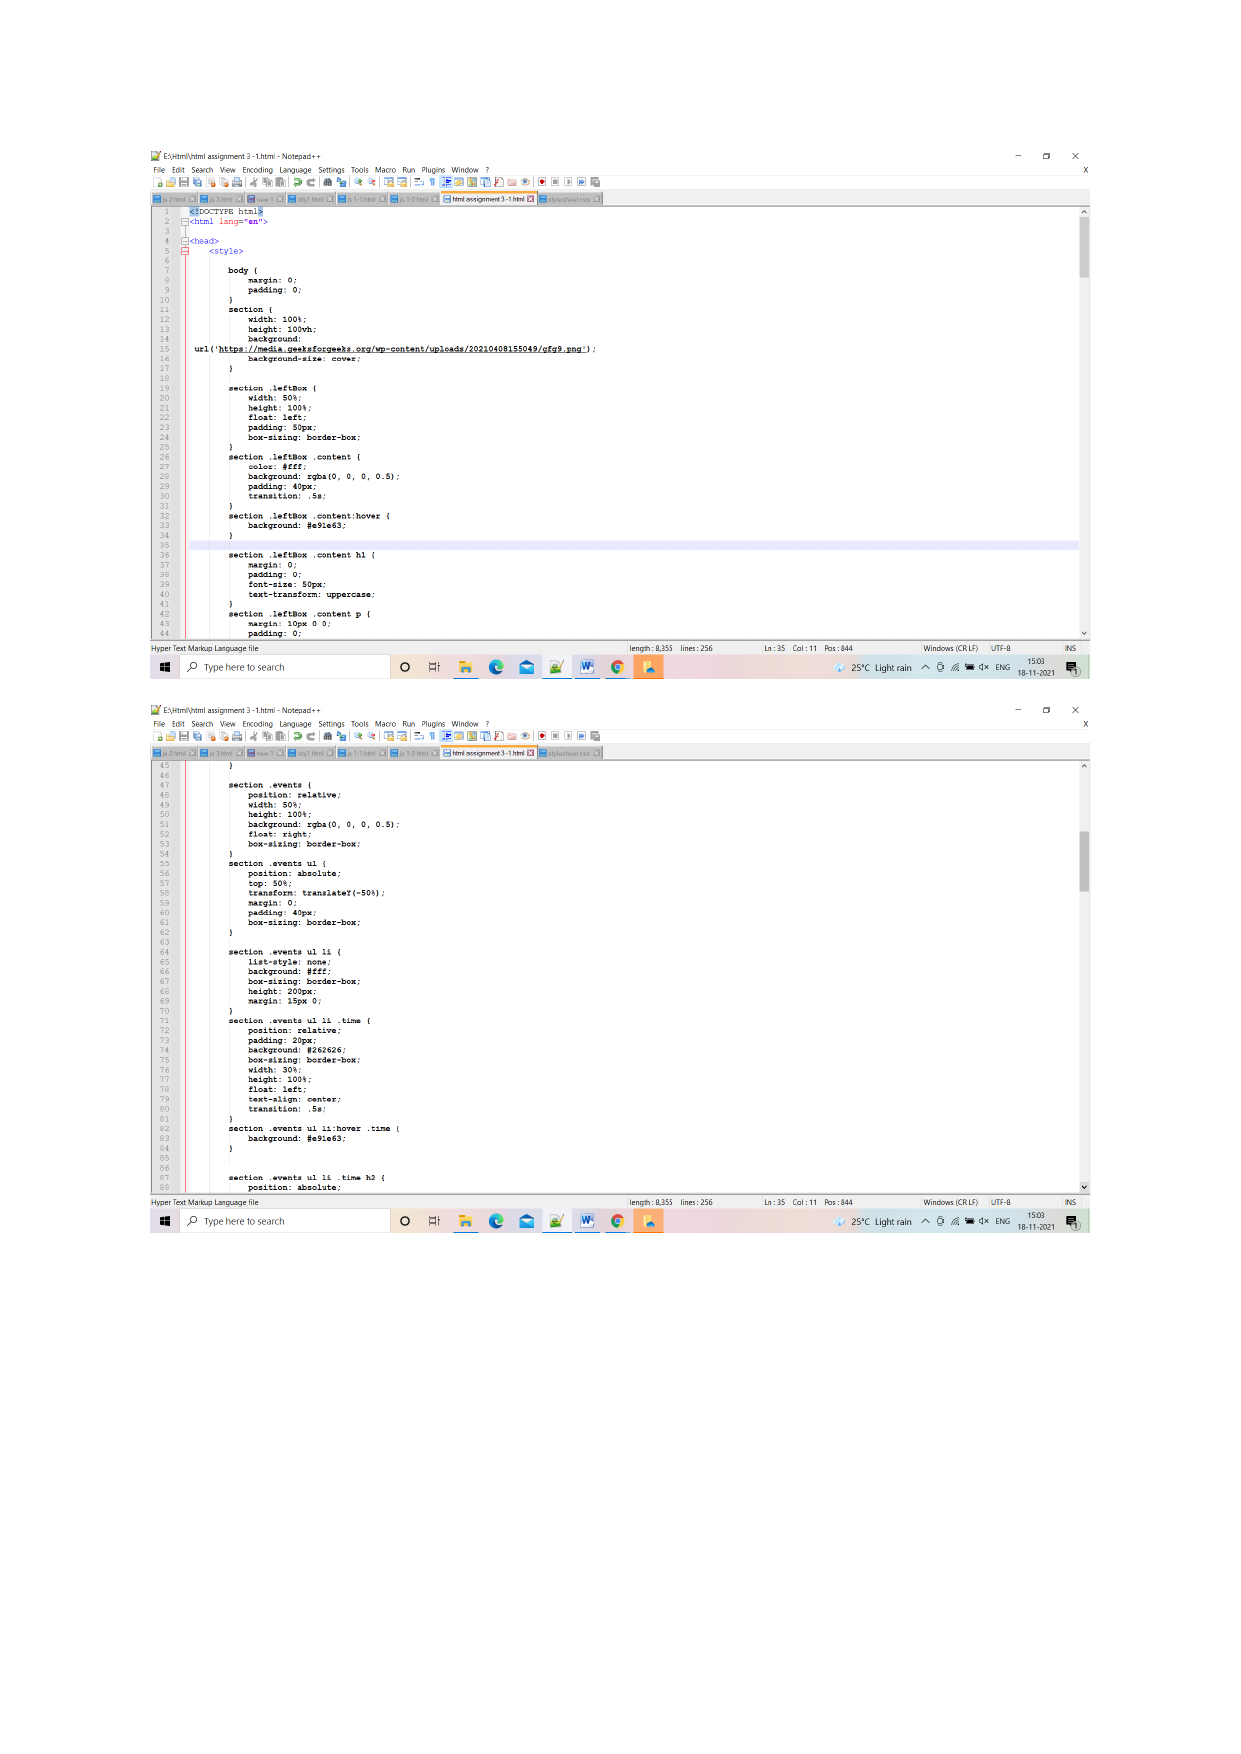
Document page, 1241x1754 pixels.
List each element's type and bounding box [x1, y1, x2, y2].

picture [150, 703, 1091, 1233]
picture [150, 150, 1091, 679]
